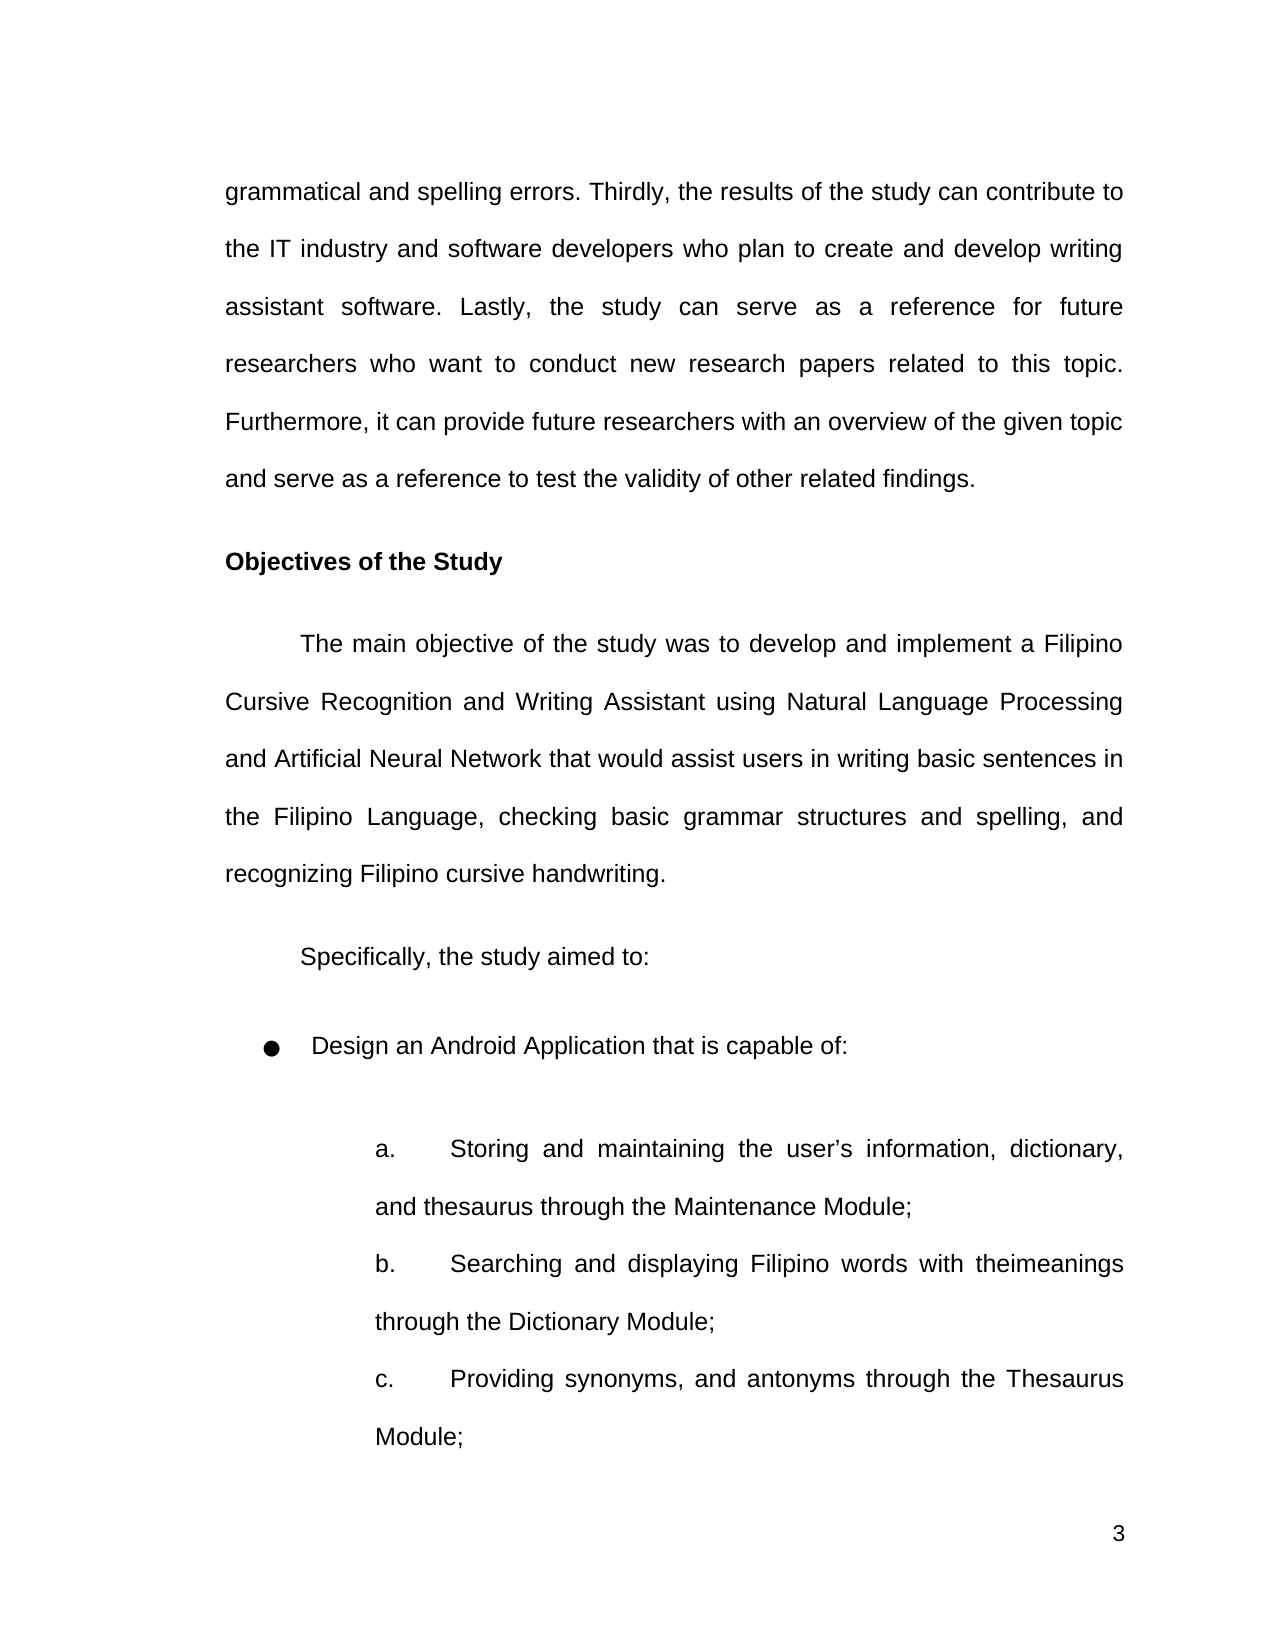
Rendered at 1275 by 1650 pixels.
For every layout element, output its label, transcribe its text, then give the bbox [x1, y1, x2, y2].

text The main objective of the study was to develop and implement a Filipino Cursive Recognition and Writing Assistant using Natural Language Processing and Artificial Neural Network that would assist users in writing basic sentences in the Filipino Language, checking basic grammar structures and spelling, and recognizing Filipino cursive handwriting. [225, 629, 1125, 888]
text a. Storing and maintaining the user’s information, dictionary, and thesaurus through the Maintenance Module; [375, 1134, 1125, 1221]
text b. Searching and displaying Filipino words with theimeanings through the Dictionary Module; [375, 1249, 1125, 1336]
subtitle Objectives of the Study [225, 546, 1125, 575]
text Specifically, the study aimed to: [225, 941, 1125, 970]
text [225, 176, 1125, 493]
list Design an Android Application that is capable of: [262, 1024, 1125, 1067]
text c. Providing synonyms, and antonyms through the Thesaurus Module; [375, 1364, 1125, 1451]
